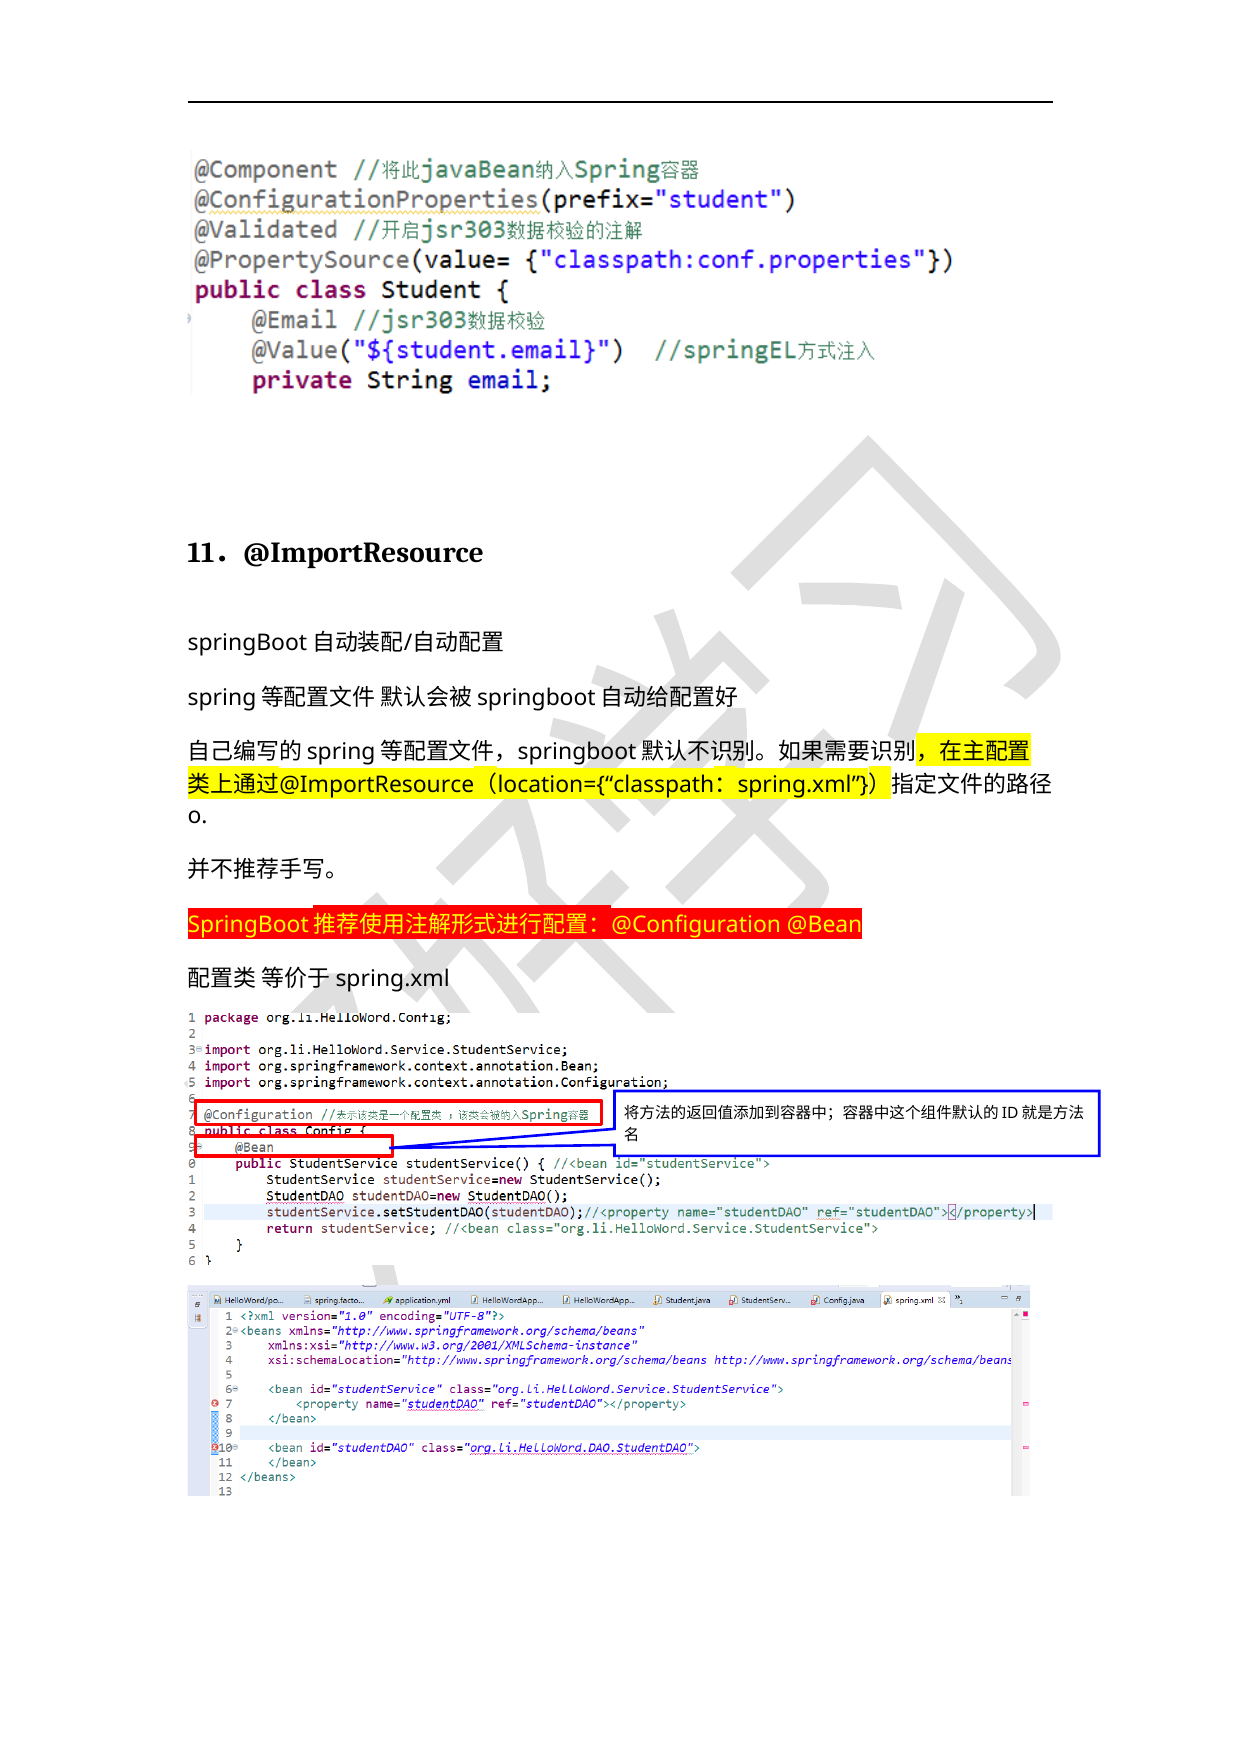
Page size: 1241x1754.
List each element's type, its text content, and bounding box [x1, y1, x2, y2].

picture [187, 1285, 1030, 1496]
text SpringBoot推荐使用注解形式进行配置：@Configuration @Bean [611, 905, 1053, 939]
text spring等配置文件 默认会被springboot自动给配置好 [187, 678, 1053, 712]
text 并不推荐手写。 [187, 851, 1053, 884]
text 自己编写的spring等配置文件，springboot默认不识别。如果需要识别，在主配置类上通过@ImportResource（location={“classpath：spring.xml”}）指定文件的路径o. [187, 733, 1053, 831]
text springBoot自动装配/自动配置 [187, 624, 1053, 658]
picture [197, 1138, 391, 1154]
text SpringBoot推荐使用注解形式进行配置：@Configuration @Bean [187, 905, 313, 939]
picture [187, 150, 1053, 395]
picture [187, 1013, 1053, 1265]
subtitle 11．@ImportResource [187, 528, 1053, 570]
text 配置类 等价于 spring.xml [187, 959, 1053, 993]
